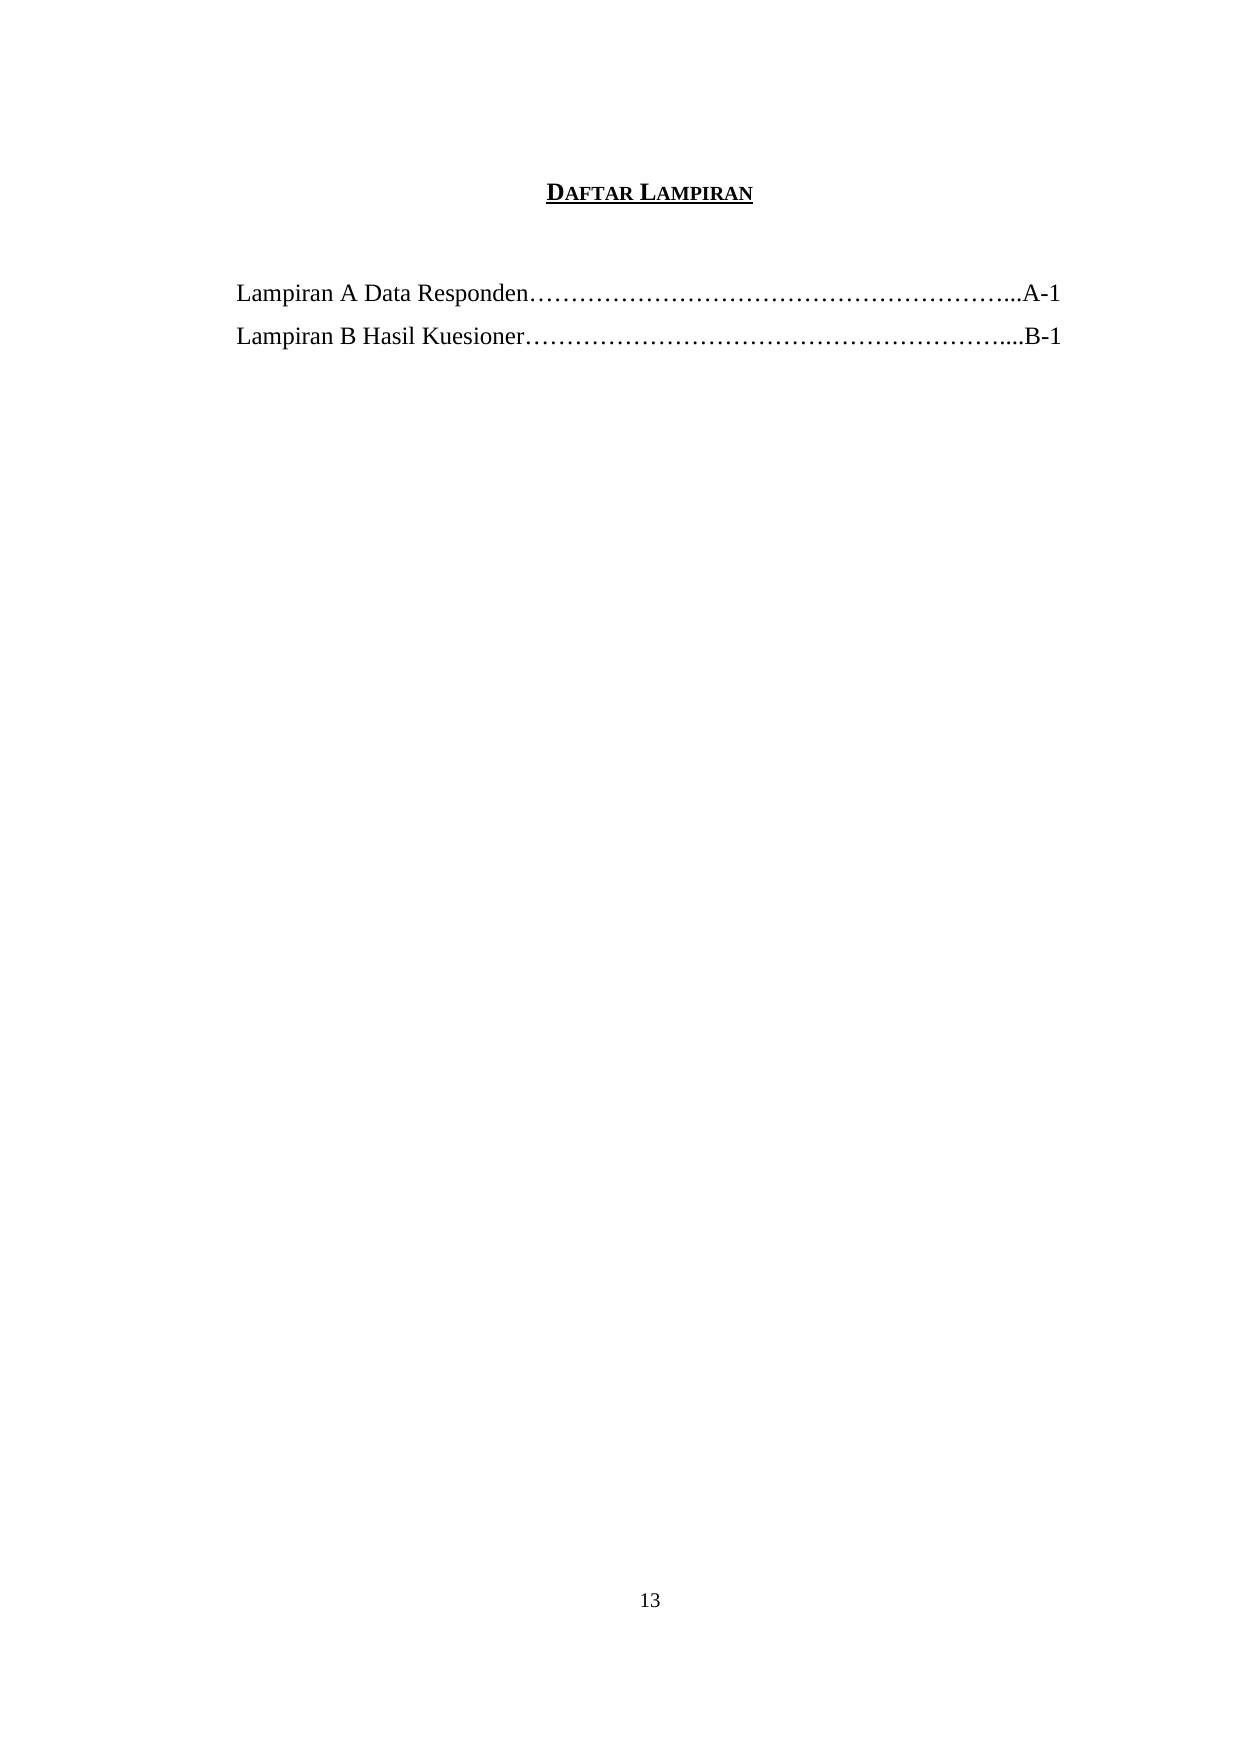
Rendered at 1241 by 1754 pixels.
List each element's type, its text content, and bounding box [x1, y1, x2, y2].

text Daftar Lampiran [236, 177, 1063, 206]
text Lampiran A Data Responden…………………………………………………...A-1 [236, 278, 1063, 307]
text Lampiran B Hasil Kuesioner…………………………………………………....B-1 [236, 321, 1063, 350]
